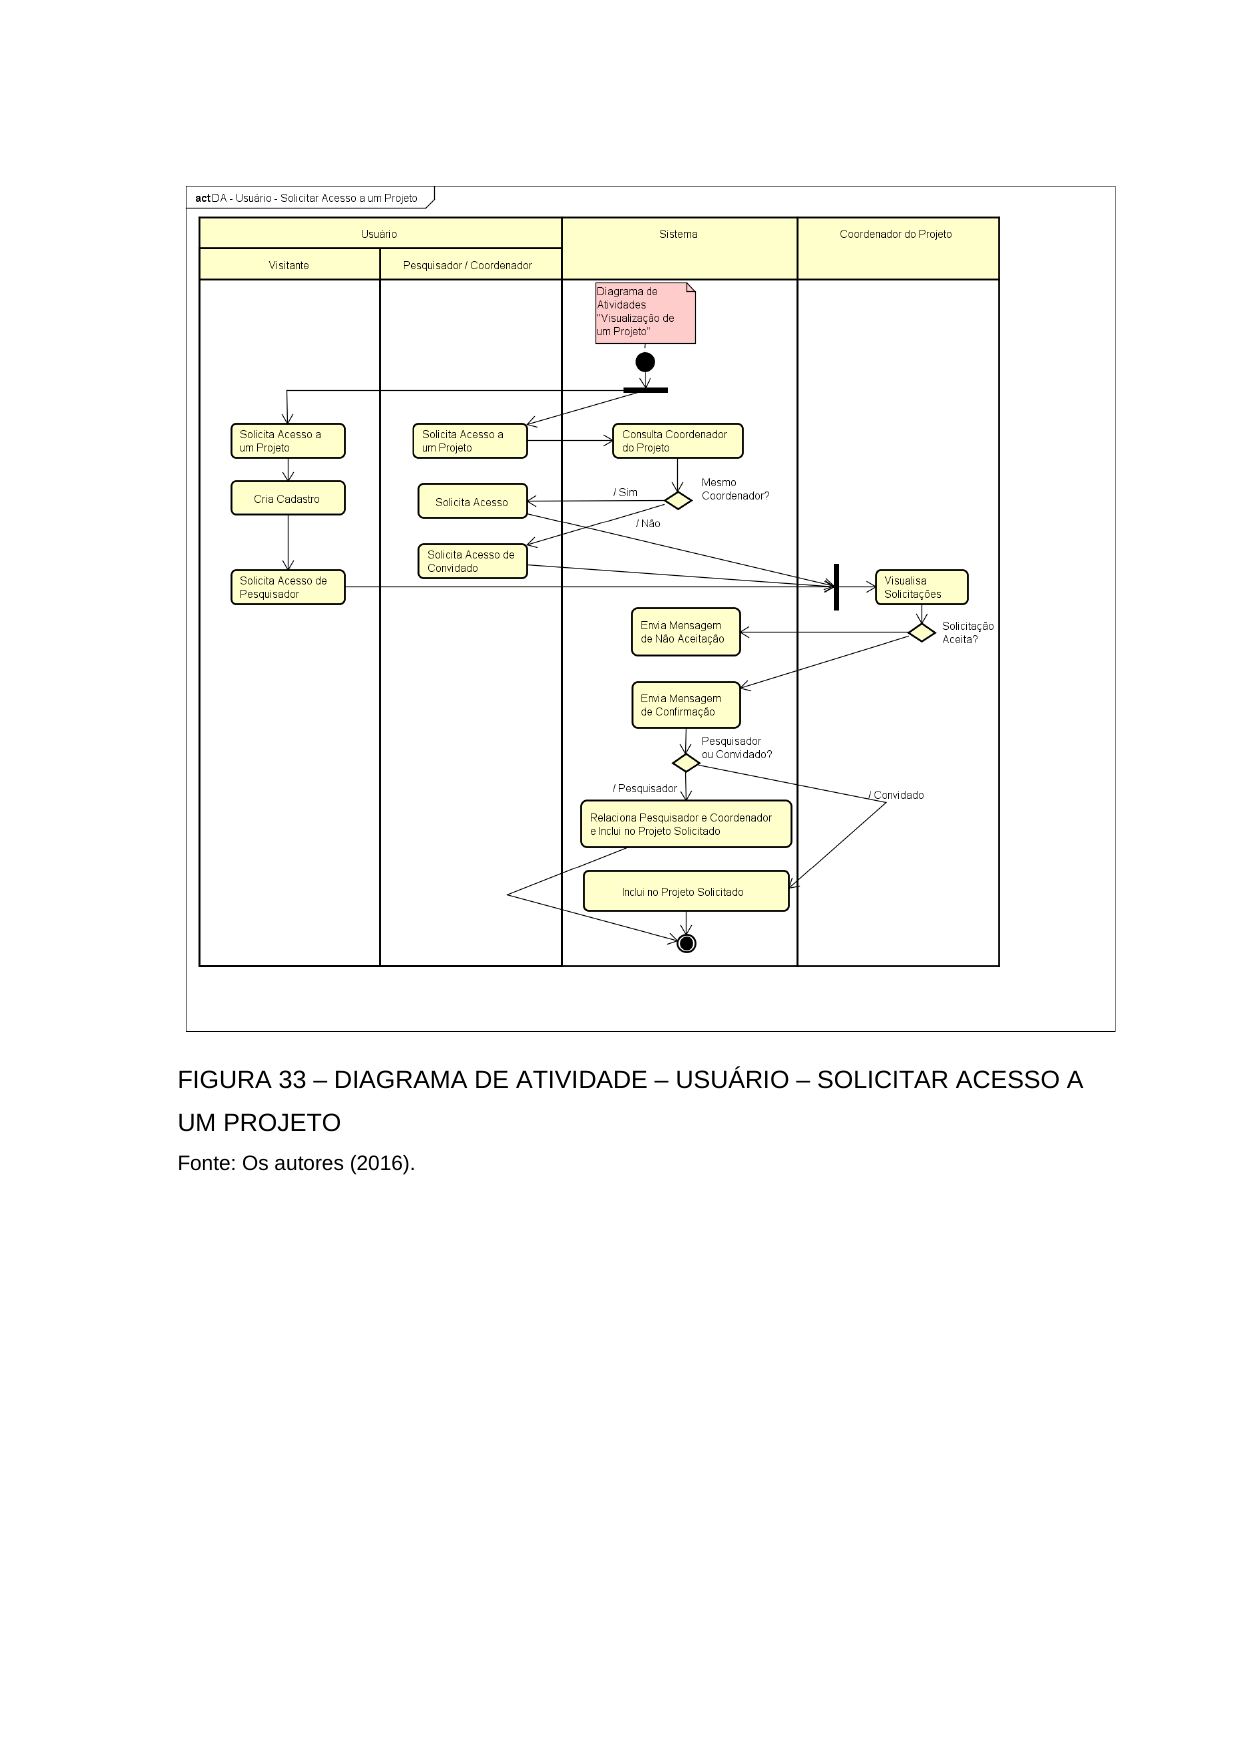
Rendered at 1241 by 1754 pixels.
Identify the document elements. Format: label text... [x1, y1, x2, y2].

text FIGURA 33 – DIAGRAMA DE ATIVIDADE – USUÁRIO – SOLICITAR ACESSO A UM PROJETO [177, 1064, 1122, 1136]
picture [177, 177, 1123, 1040]
text Fonte: Os autores (2016). [177, 1151, 1122, 1175]
